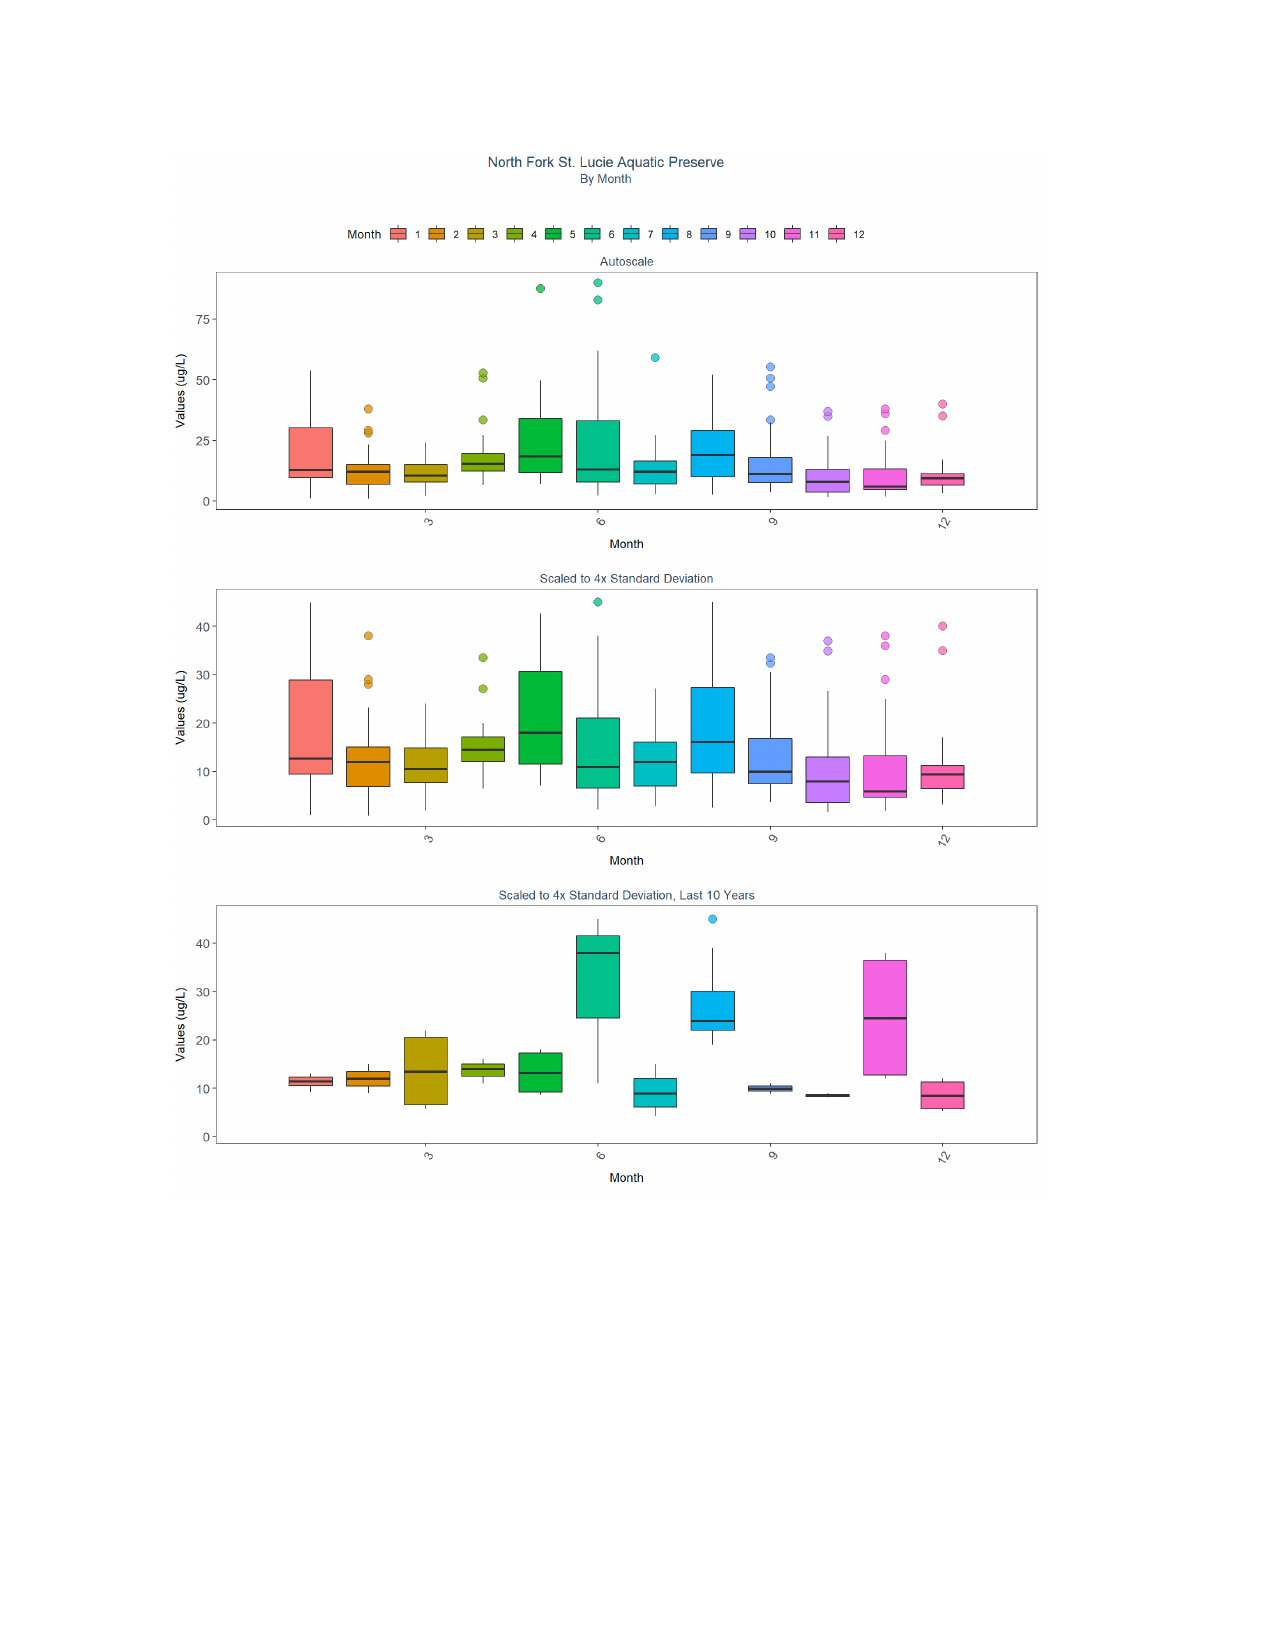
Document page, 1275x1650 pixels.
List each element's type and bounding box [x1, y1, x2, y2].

picture [168, 150, 1044, 1200]
